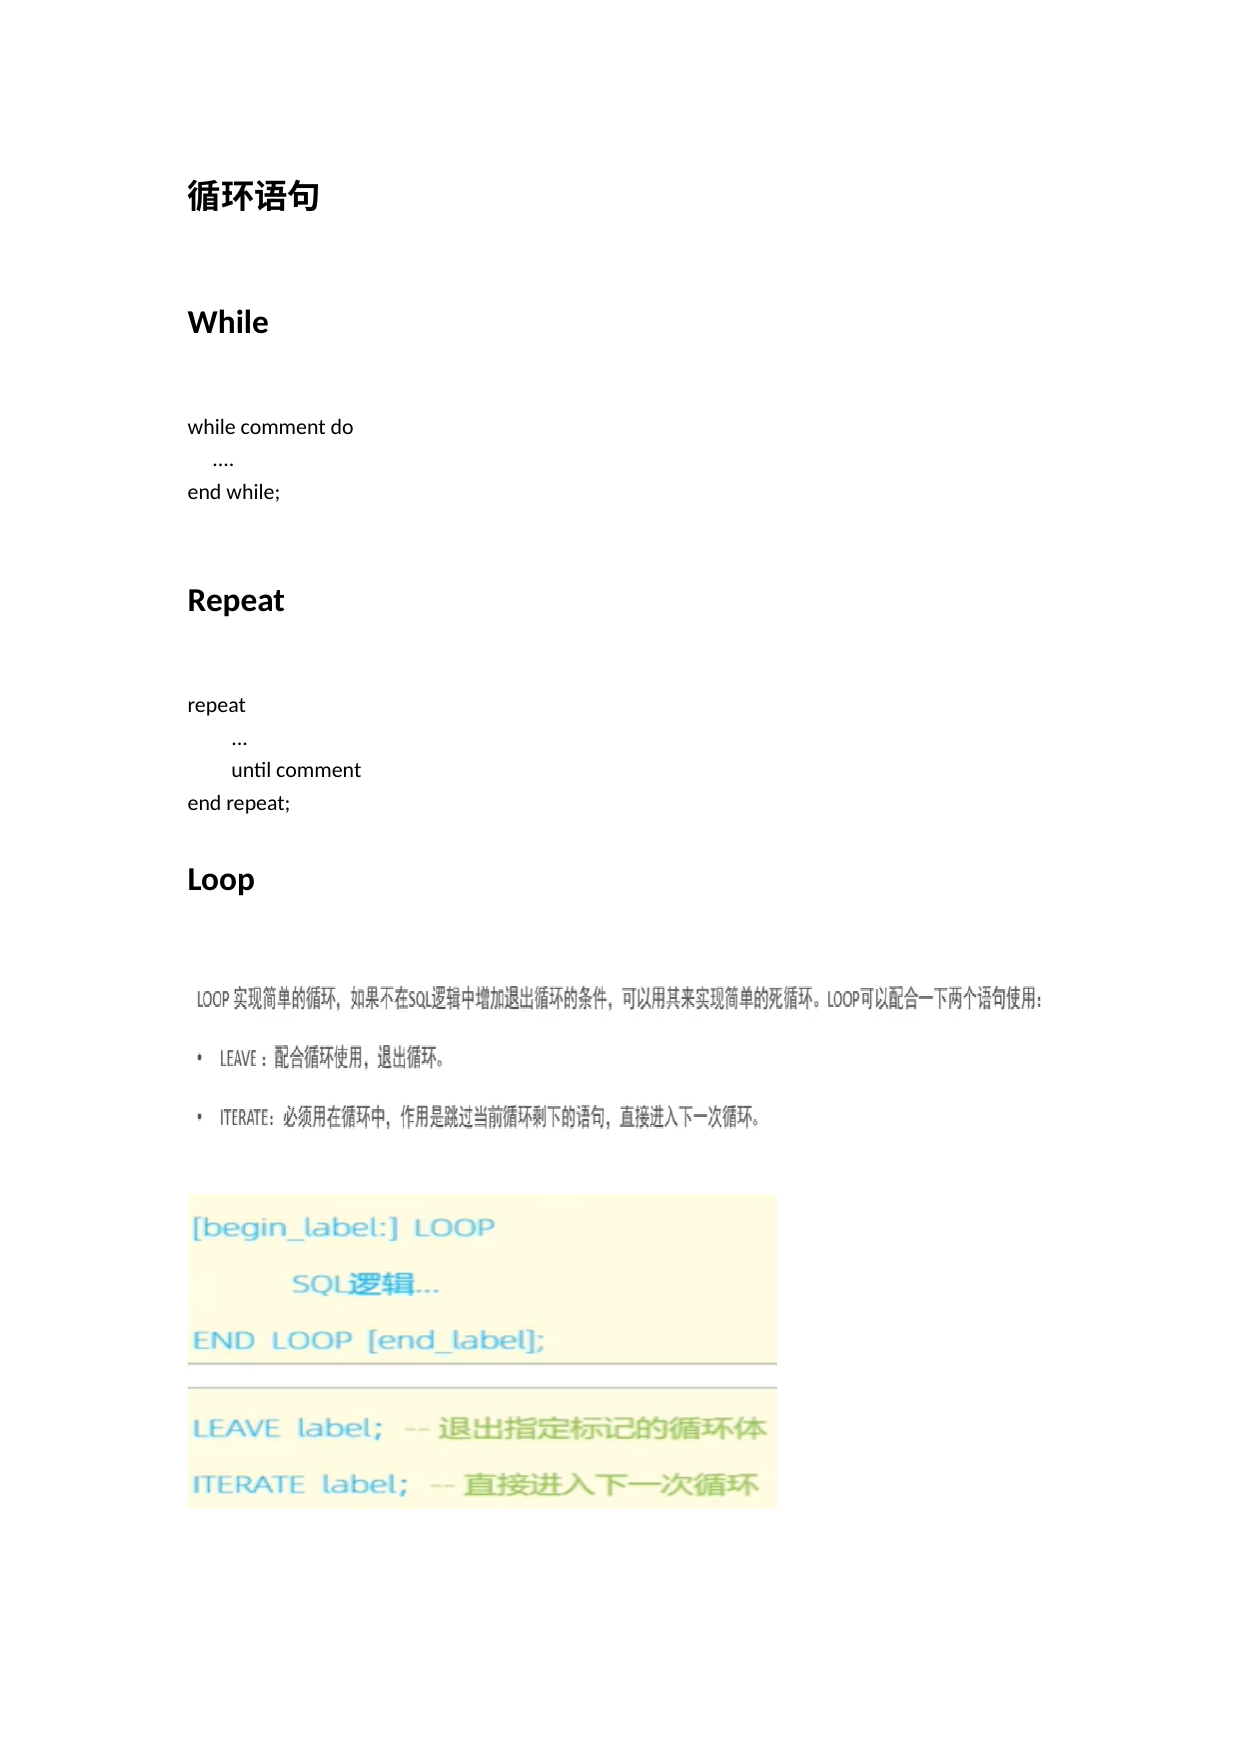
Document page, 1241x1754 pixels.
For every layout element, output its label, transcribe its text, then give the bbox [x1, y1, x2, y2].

text ... [187, 721, 1053, 753]
subtitle Loop [187, 846, 1053, 911]
subtitle Repeat [187, 567, 1053, 632]
text end while; [187, 475, 1053, 508]
text end repeat; [187, 786, 1053, 818]
subtitle 循环语句 [187, 162, 1053, 227]
text repeat [187, 688, 1053, 721]
subtitle While [187, 289, 1053, 354]
picture [187, 1194, 778, 1509]
text .... [187, 443, 1053, 475]
text until comment [187, 753, 1053, 786]
picture [187, 967, 1052, 1145]
text while comment do [187, 410, 1053, 443]
